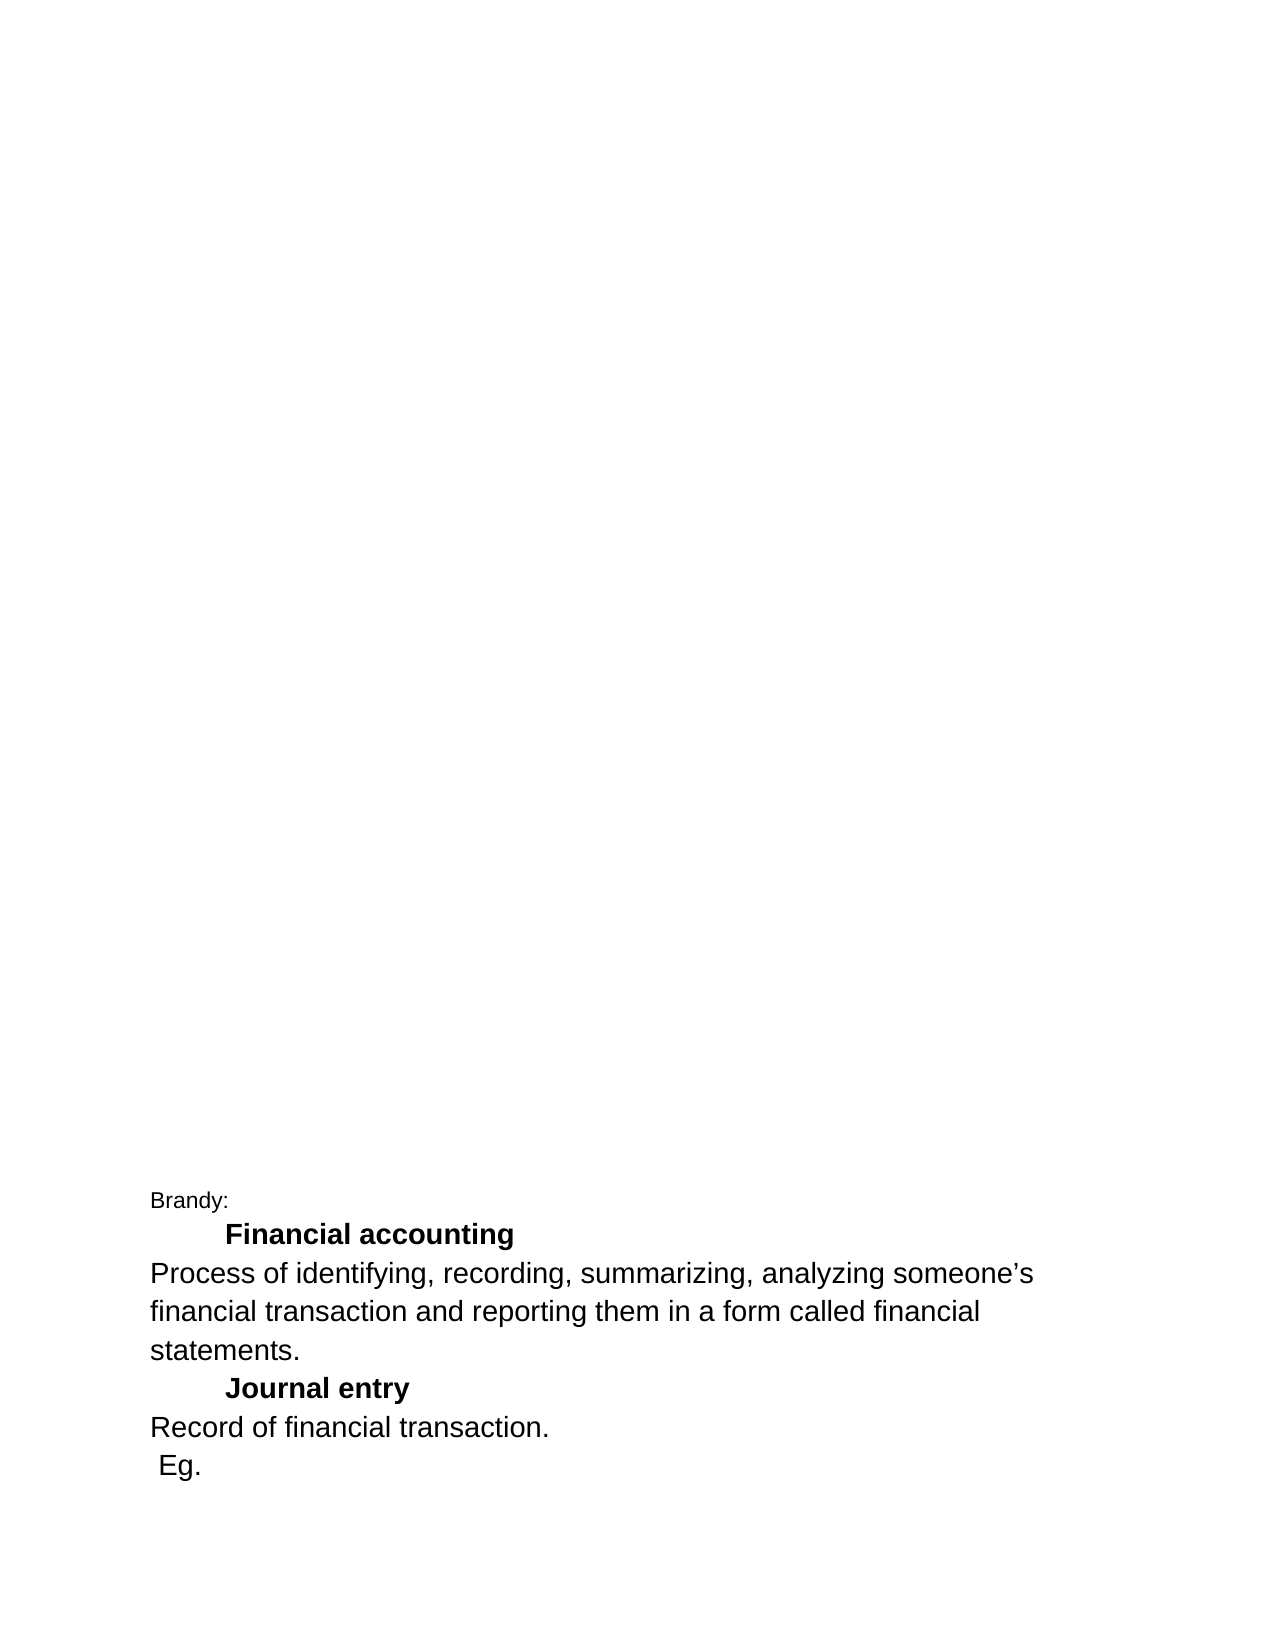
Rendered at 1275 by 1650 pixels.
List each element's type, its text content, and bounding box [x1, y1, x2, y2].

text Record of financial transaction. [150, 1410, 1125, 1443]
text Brandy: [150, 1187, 1125, 1213]
text Process of identifying, recording, summarizing, analyzing someone’s financial transaction and reporting them in a form called financial statements. [150, 1256, 1125, 1366]
text Journal entry [150, 1371, 1125, 1405]
text Eg. [150, 1448, 1125, 1482]
text Financial accounting [150, 1217, 1125, 1251]
